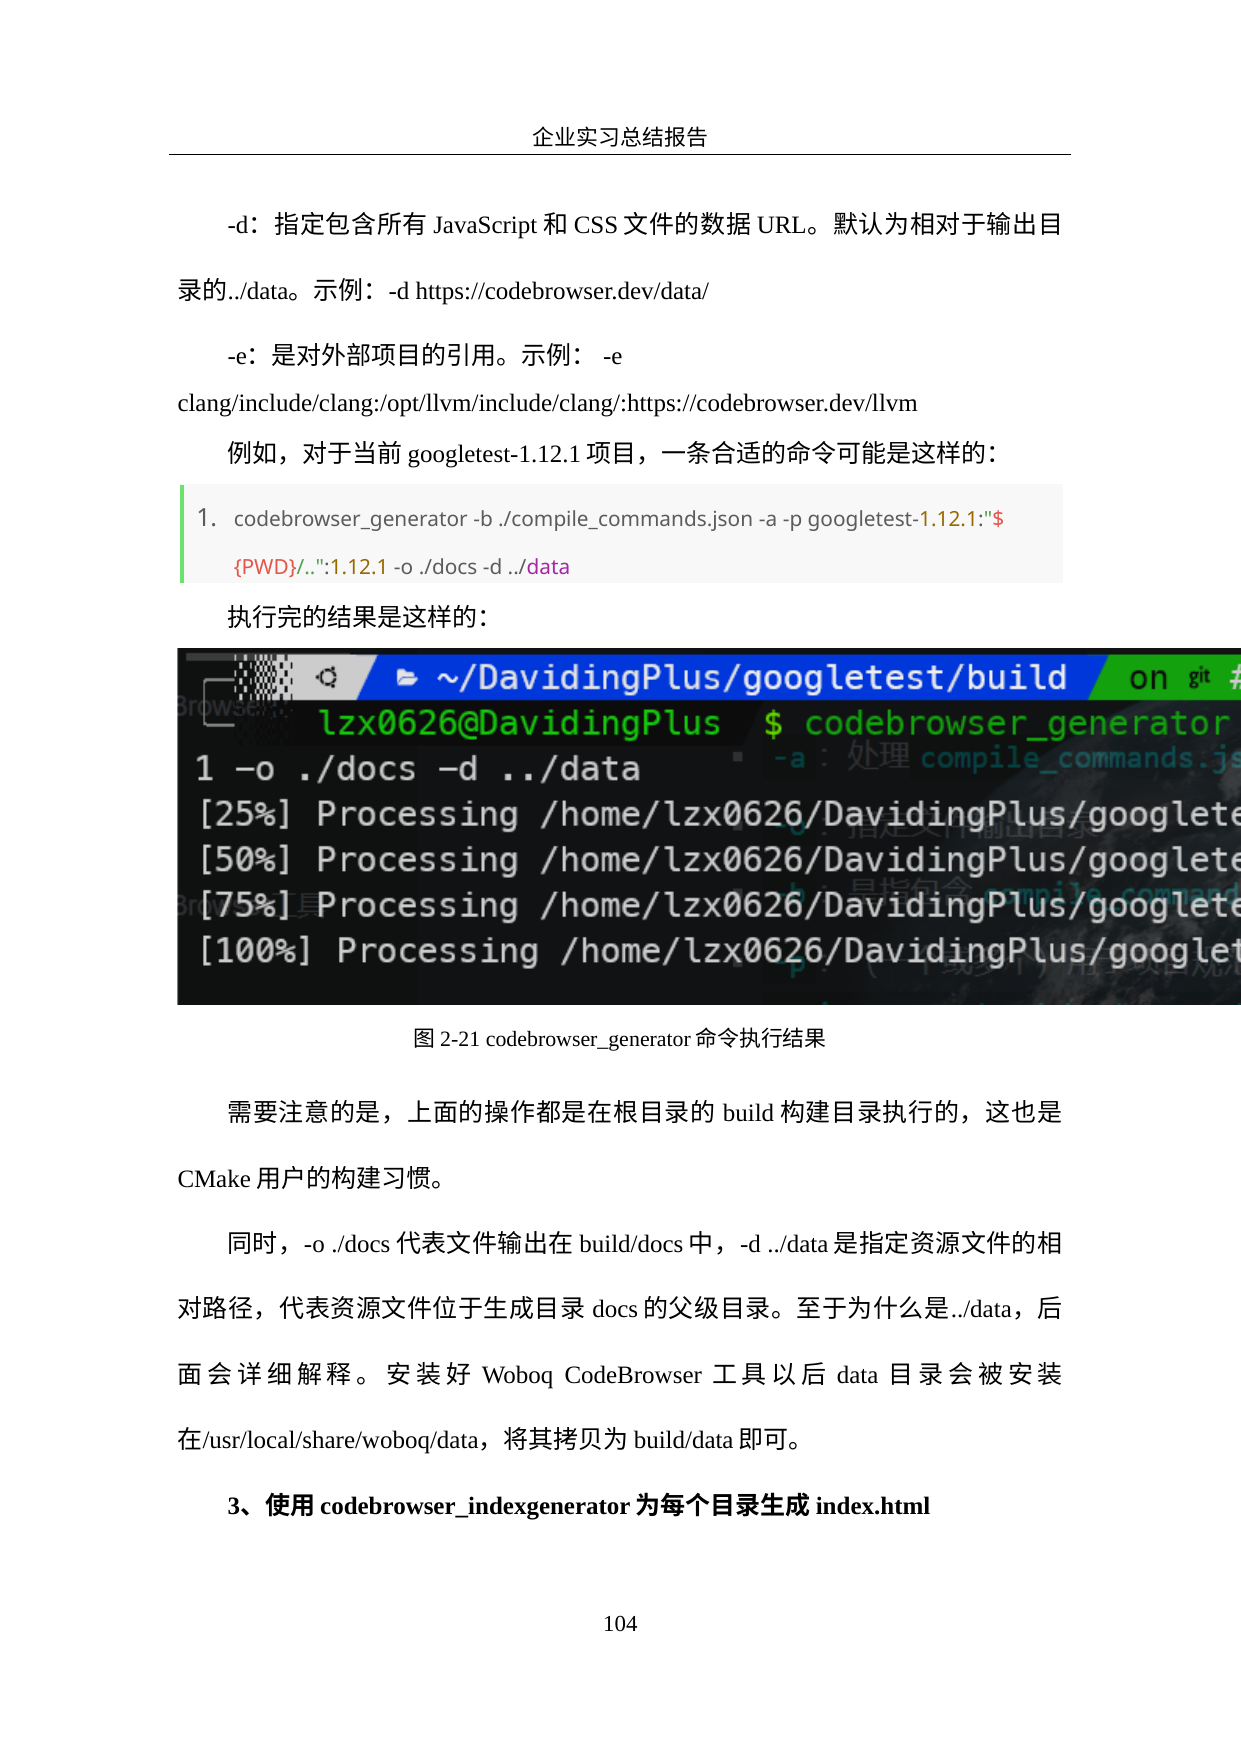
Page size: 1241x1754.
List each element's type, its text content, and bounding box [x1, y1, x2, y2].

picture [177, 648, 1241, 1005]
text 同时，-o ./docs代表文件输出在build/docs中，-d ../data是指定资源文件的相对路径，代表资源文件位于生成目录docs的父级目录。至于为什么是../data，后面会详细解释。安装好Woboq CodeBrowser工具以后data目录会被安装在/usr/local/share/woboq/data，将其拷贝为build/data即可。 [177, 1209, 1063, 1471]
text -e：是对外部项目的引用。示例： -e clang/include/clang:/opt/llvm/include/clang/:https://codebrowser.dev/llvm [177, 321, 1063, 419]
text 执行完的结果是这样的： [177, 583, 1063, 648]
text 图2-21 codebrowser_generator命令执行结果 [177, 1020, 1063, 1053]
text 需要注意的是，上面的操作都是在根目录的build构建目录执行的，这也是CMake用户的构建习惯。 [177, 1078, 1063, 1209]
list codebrowser_generator -b ./compile_commands.json -a -p googletest-1.12.1:"${PWD}/..":1.12.1 -o ./docs -d ../data [180, 484, 1063, 583]
text 3、使用codebrowser_indexgenerator为每个目录生成index.html [177, 1471, 1063, 1536]
text -d：指定包含所有JavaScript和CSS文件的数据URL。默认为相对于输出目录的../data。示例：-d https://codebrowser.dev/data/ [177, 190, 1063, 321]
text 例如，对于当前googletest-1.12.1项目，一条合适的命令可能是这样的： [177, 419, 1063, 484]
